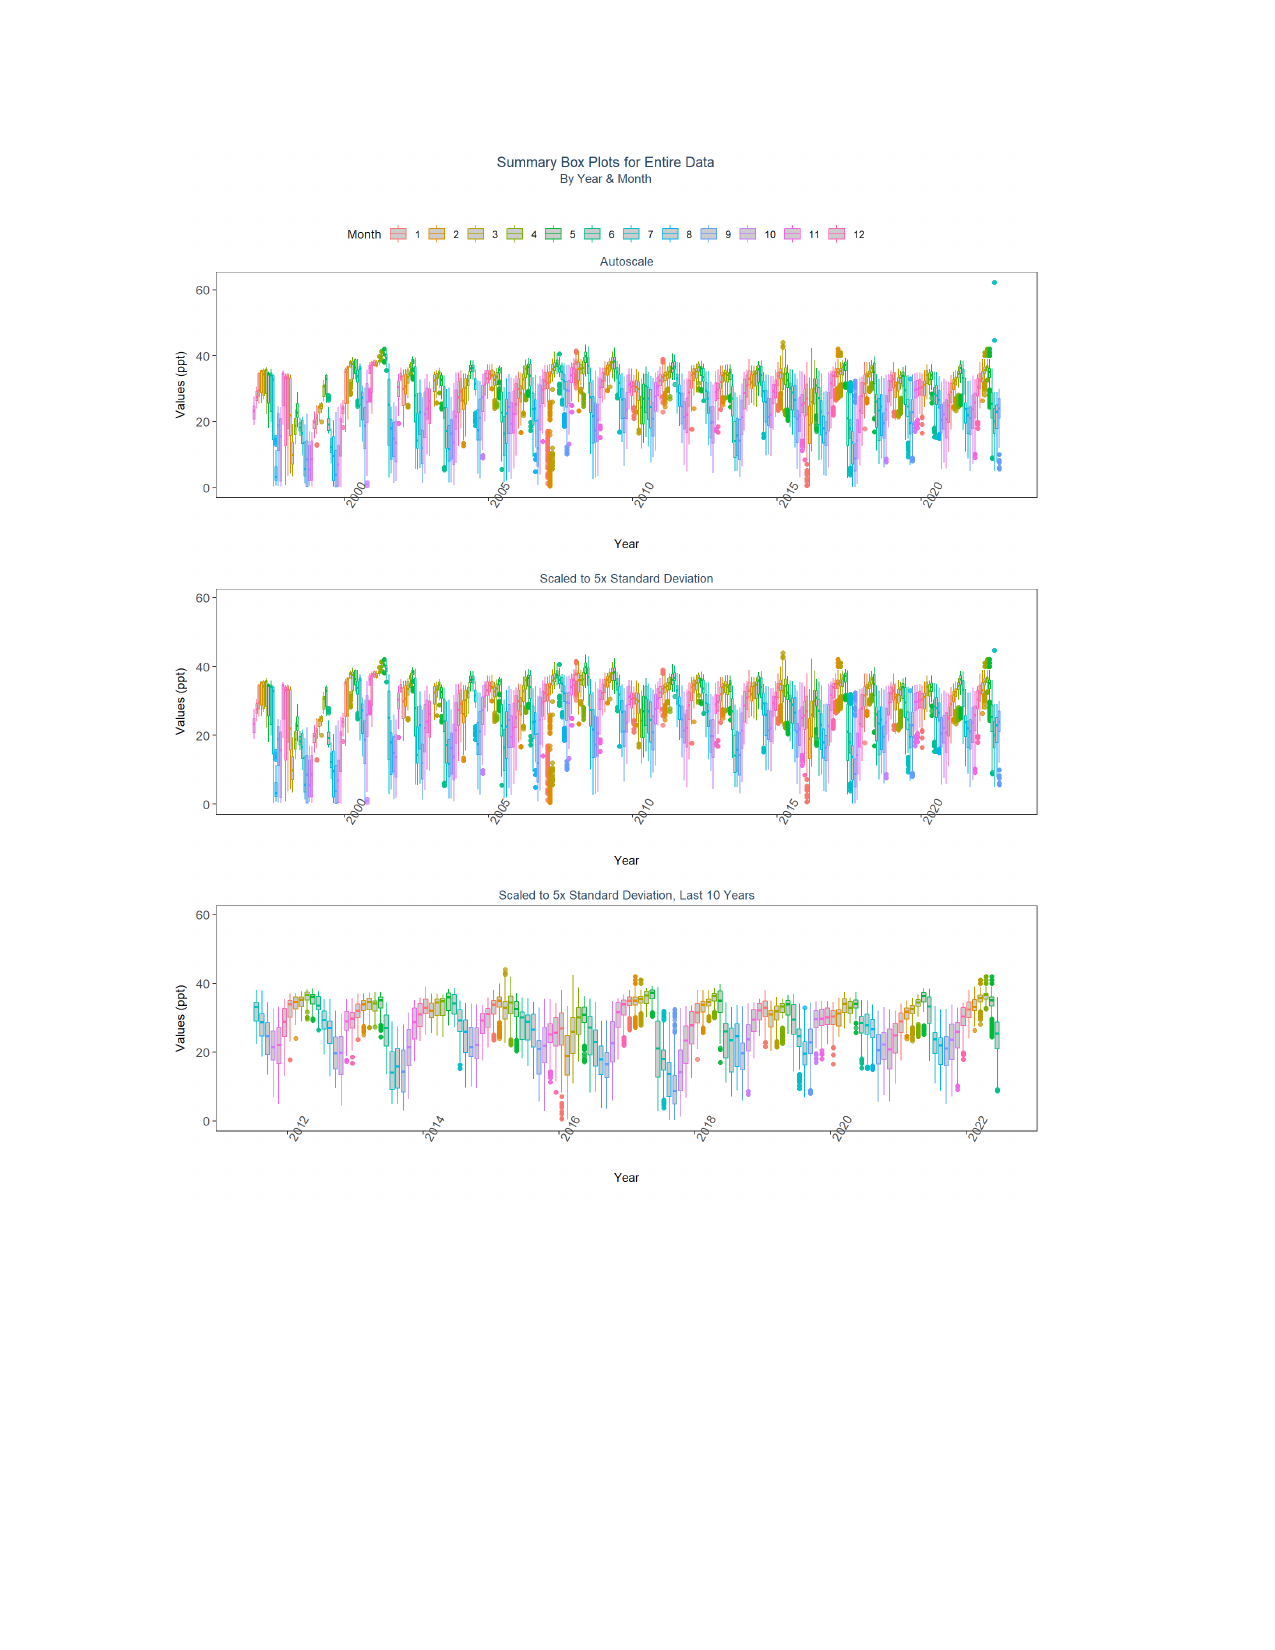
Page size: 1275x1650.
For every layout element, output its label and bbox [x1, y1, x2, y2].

picture [168, 150, 1044, 1200]
